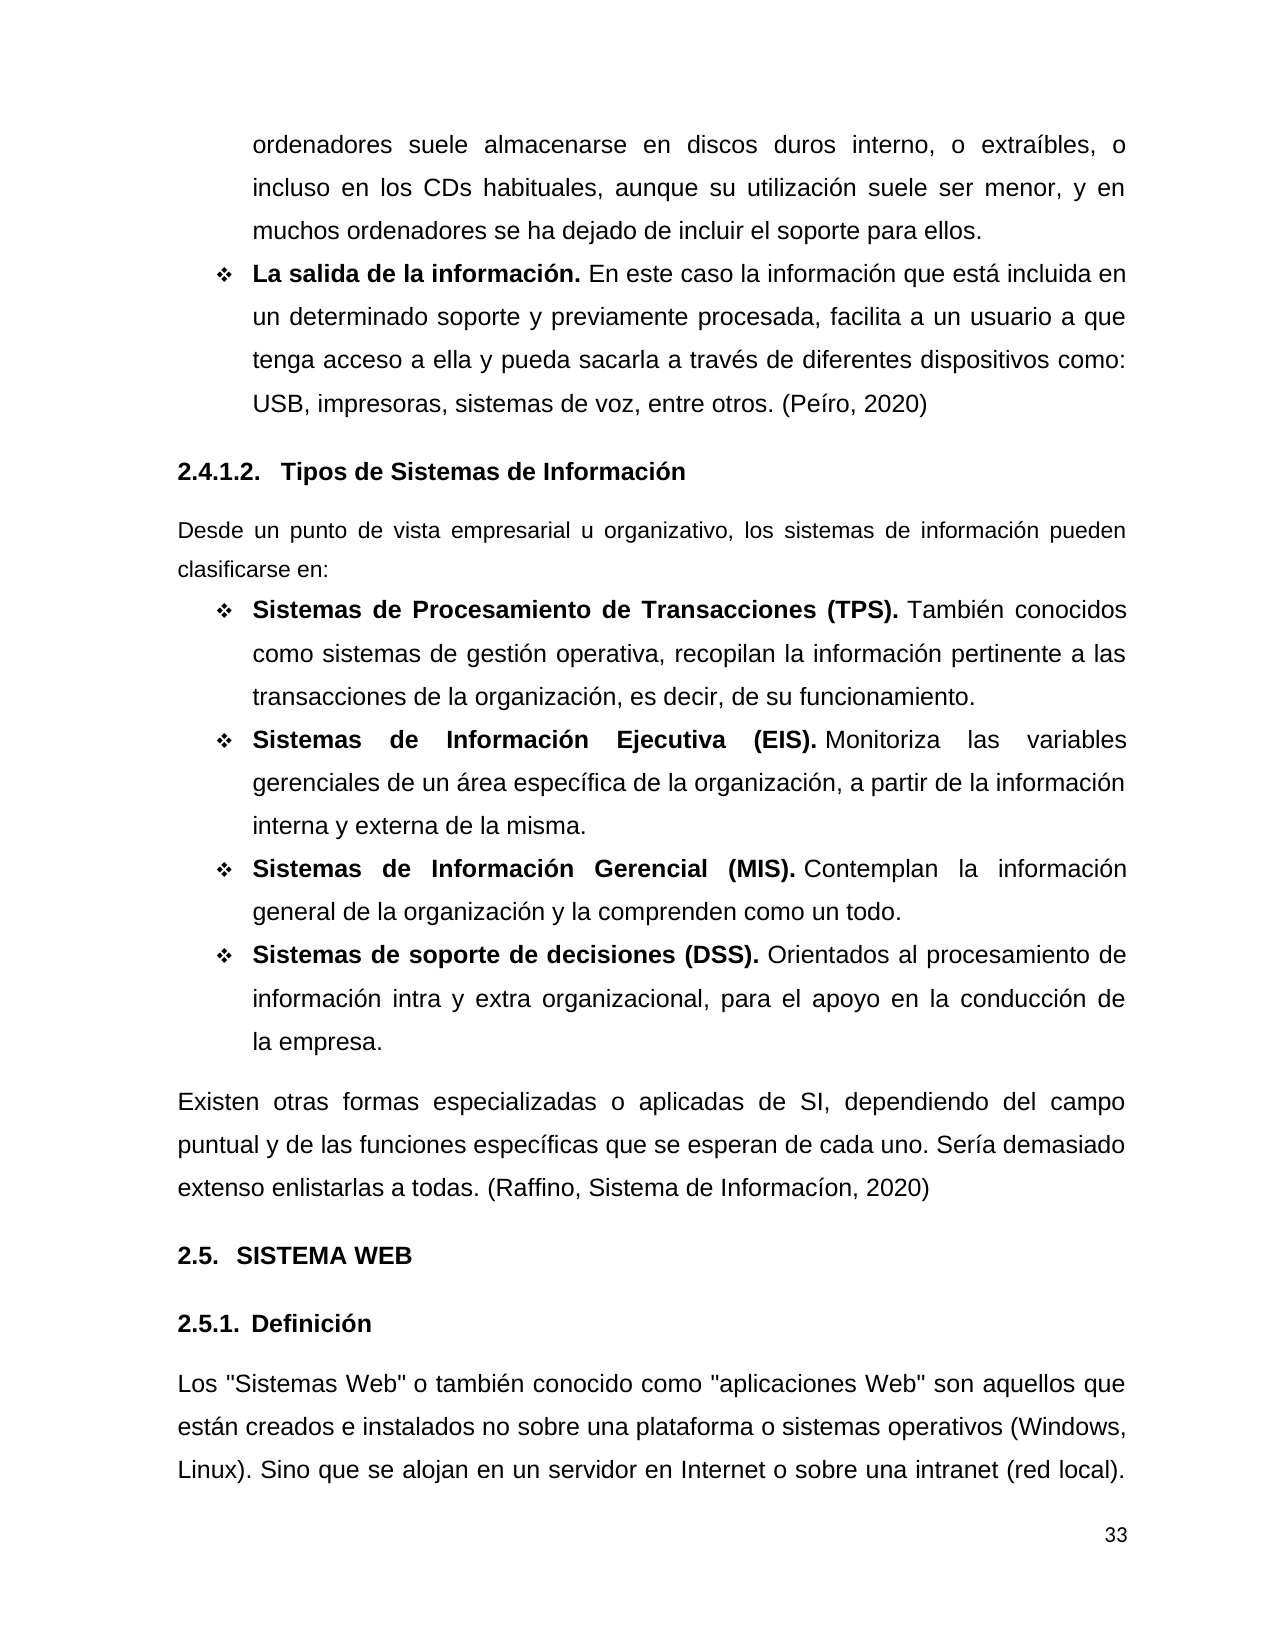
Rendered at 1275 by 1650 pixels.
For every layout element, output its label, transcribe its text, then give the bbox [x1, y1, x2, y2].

list Sistemas de Información Gerencial (MIS). Contemplan la información general de la organización y la comprenden como un todo. [215, 854, 1127, 926]
subtitle SISTEMA WEB [177, 1241, 1127, 1270]
list Sistemas de soporte de decisiones (DSS). Orientados al procesamiento de información intra y extra organizacional, para el apoyo en la conducción de la empresa. [215, 941, 1127, 1056]
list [215, 130, 1127, 245]
list La salida de la información. En este caso la información que está incluida en un determinado soporte y previamente procesada, facilita a un usuario a que tenga acceso a ella y pueda sacarla a través de diferentes dispositivos como: USB, impresoras, sistemas de voz, entre otros. [215, 259, 1127, 417]
subtitle Definición [177, 1309, 1127, 1338]
subtitle Tipos de Sistemas de Información [177, 457, 1127, 486]
list Sistemas de Procesamiento de Transacciones (TPS). También conocidos como sistemas de gestión operativa, recopilan la información pertinente a las transacciones de la organización, es decir, de su funcionamiento. [215, 596, 1127, 711]
text Existen otras formas especializadas o aplicadas de SI, dependiendo del campo puntual y de las funciones específicas que se esperan de cada uno. Sería demasiado extenso enlistarlas a todas. [177, 1087, 1127, 1202]
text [177, 1369, 1127, 1484]
text Desde un punto de vista empresarial u organizativo, los sistemas de información pueden clasificarse en: [177, 517, 1127, 582]
list Sistemas de Información Ejecutiva (EIS). Monitoriza las variables gerenciales de un área específica de la organización, a partir de la información interna y externa de la misma. [215, 725, 1127, 840]
